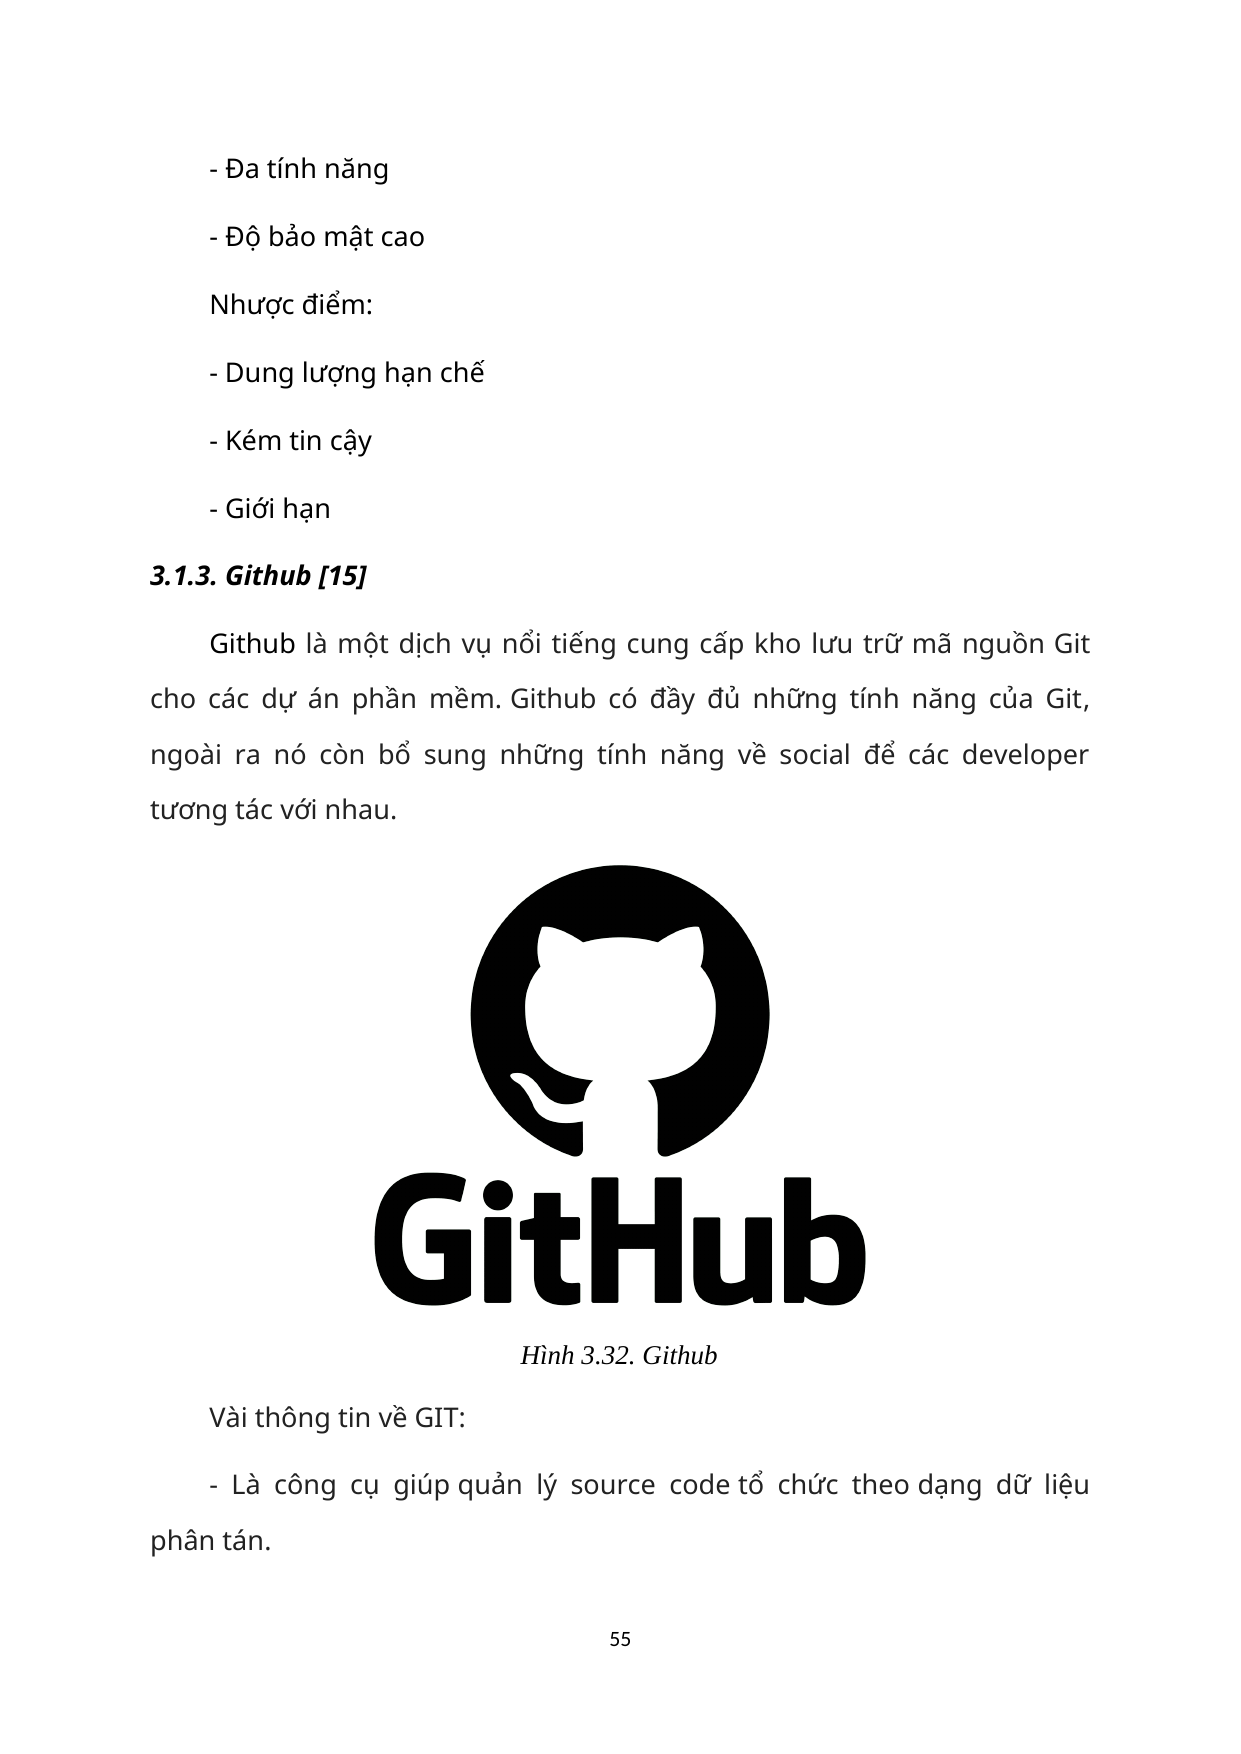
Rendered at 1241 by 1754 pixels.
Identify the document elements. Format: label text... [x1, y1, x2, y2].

text Vài thông tin về GIT: [150, 1398, 1090, 1435]
text - Độ bảo mật cao [150, 218, 1090, 255]
text - Là công cụ giúp quản lý source code tổ chức theo dạng dữ liệu phân tán. [150, 1466, 1090, 1558]
text Nhược điểm: [150, 286, 1090, 322]
picture [217, 858, 1024, 1312]
text - Đa tính năng [150, 150, 1090, 187]
text Github là một dịch vụ nổi tiếng cung cấp kho lưu trữ mã nguồn Git cho các dự án phần mềm. Github có đầy đủ những tính năng của Git, ngoài ra nó còn bổ sung những tính năng về social để các developer tương tác với nhau. [150, 625, 1090, 827]
text - Kém tin cậy [150, 421, 1090, 458]
text - Giới hạn [150, 489, 1090, 526]
subtitle 3.1.3. Github [15] [150, 557, 1090, 594]
text - Dung lượng hạn chế [150, 353, 1090, 390]
